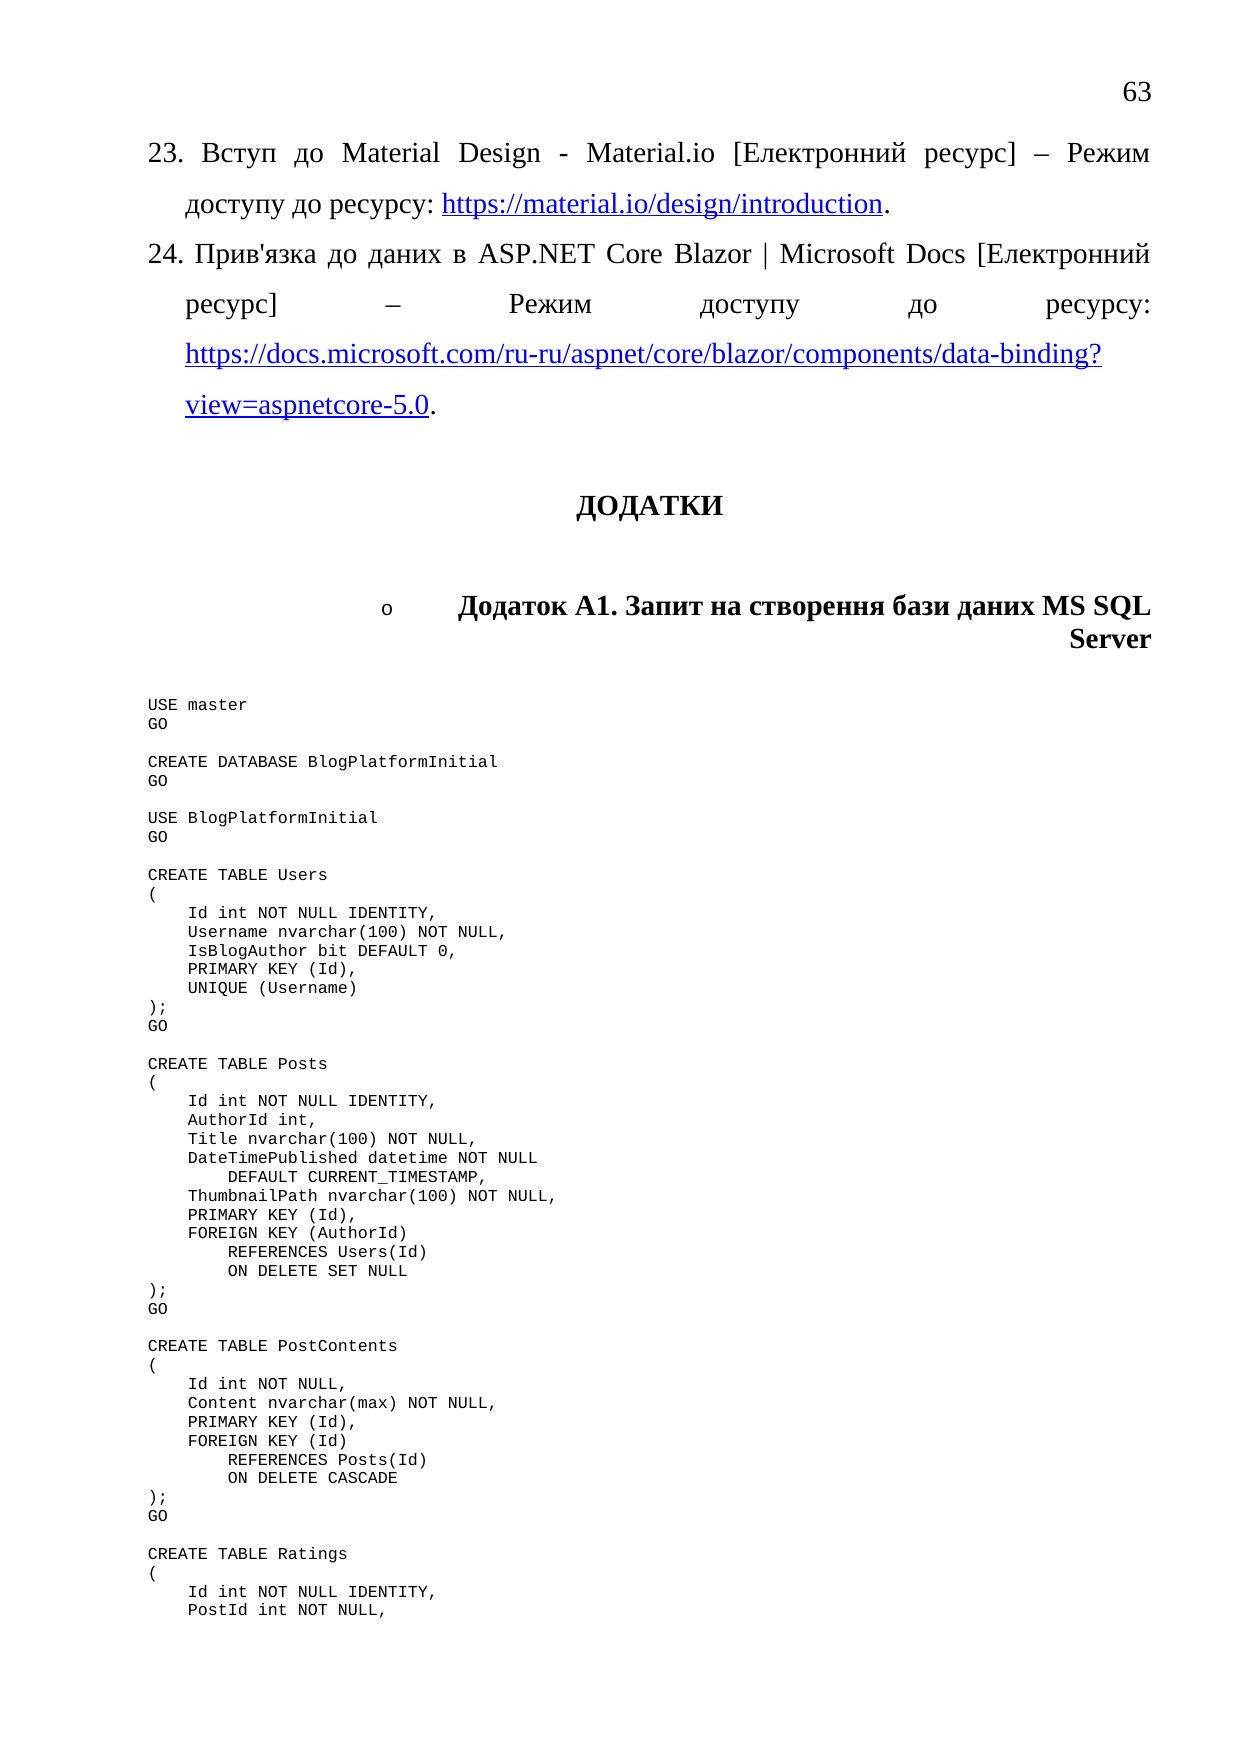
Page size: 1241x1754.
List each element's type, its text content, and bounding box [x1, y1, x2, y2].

text GO [148, 716, 1152, 735]
text ); [148, 999, 1152, 1017]
text Id int NOT NULL, [148, 1376, 1152, 1394]
text GO [148, 1508, 1152, 1527]
text UNIQUE (Username) [148, 980, 1152, 999]
text GO [148, 829, 1152, 848]
text DEFAULT CURRENT_TIMESTAMP, [148, 1168, 1152, 1187]
text ); [148, 1281, 1152, 1300]
text GO [148, 772, 1152, 791]
text USE master [148, 697, 1152, 716]
text GO [148, 1017, 1152, 1036]
text CREATE TABLE Ratings [148, 1545, 1152, 1564]
text PRIMARY KEY (Id), [148, 961, 1152, 980]
list Прив'язка до даних в ASP.NET Core Blazor | Microsoft Docs [Електронний ресурс] – Режим доступу до ресурсу: https://docs.microsoft.com/ru-ru/aspnet/core/blazor/components/data-binding?view=aspnetcore-5.0. [148, 236, 1152, 421]
text REFERENCES Users(Id) [148, 1244, 1152, 1263]
text ( [148, 1564, 1152, 1583]
text FOREIGN KEY (Id) [148, 1432, 1152, 1451]
text CREATE DATABASE BlogPlatformInitial [148, 753, 1152, 772]
text CREATE TABLE Posts [148, 1055, 1152, 1074]
text PostId int NOT NULL, [148, 1602, 1152, 1621]
text IsBlogAuthor bit DEFAULT 0, [148, 942, 1152, 961]
text Id int NOT NULL IDENTITY, [148, 1583, 1152, 1602]
text Id int NOT NULL IDENTITY, [148, 904, 1152, 923]
text REFERENCES Posts(Id) [148, 1451, 1152, 1470]
subtitle Додаток А1. Запит на створення бази даних MS SQL Server [222, 588, 1152, 655]
text AuthorId int, [148, 1112, 1152, 1131]
text ( [148, 886, 1152, 904]
text PRIMARY KEY (Id), [148, 1206, 1152, 1225]
text ThumbnailPath nvarchar(100) NOT NULL, [148, 1187, 1152, 1206]
text ( [148, 1074, 1152, 1093]
text Content nvarchar(max) NOT NULL, [148, 1394, 1152, 1413]
text Username nvarchar(100) NOT NULL, [148, 923, 1152, 942]
text GO [148, 1300, 1152, 1319]
text ); [148, 1489, 1152, 1508]
text ON DELETE CASCADE [148, 1470, 1152, 1489]
text CREATE TABLE PostContents [148, 1338, 1152, 1357]
text FOREIGN KEY (AuthorId) [148, 1225, 1152, 1244]
list Вступ до Material Design - Material.io [Електронний ресурс] – Режим доступу до ресурсу: https://material.io/design/introduction. [148, 135, 1152, 219]
text USE BlogPlatformInitial [148, 810, 1152, 829]
text Id int NOT NULL IDENTITY, [148, 1093, 1152, 1112]
text CREATE TABLE Users [148, 867, 1152, 886]
text Title nvarchar(100) NOT NULL, [148, 1131, 1152, 1149]
text PRIMARY KEY (Id), [148, 1413, 1152, 1432]
text DateTimePublished datetime NOT NULL [148, 1149, 1152, 1168]
subtitle ДОДАТКИ [148, 488, 1152, 521]
text ( [148, 1357, 1152, 1376]
text ON DELETE SET NULL [148, 1263, 1152, 1281]
